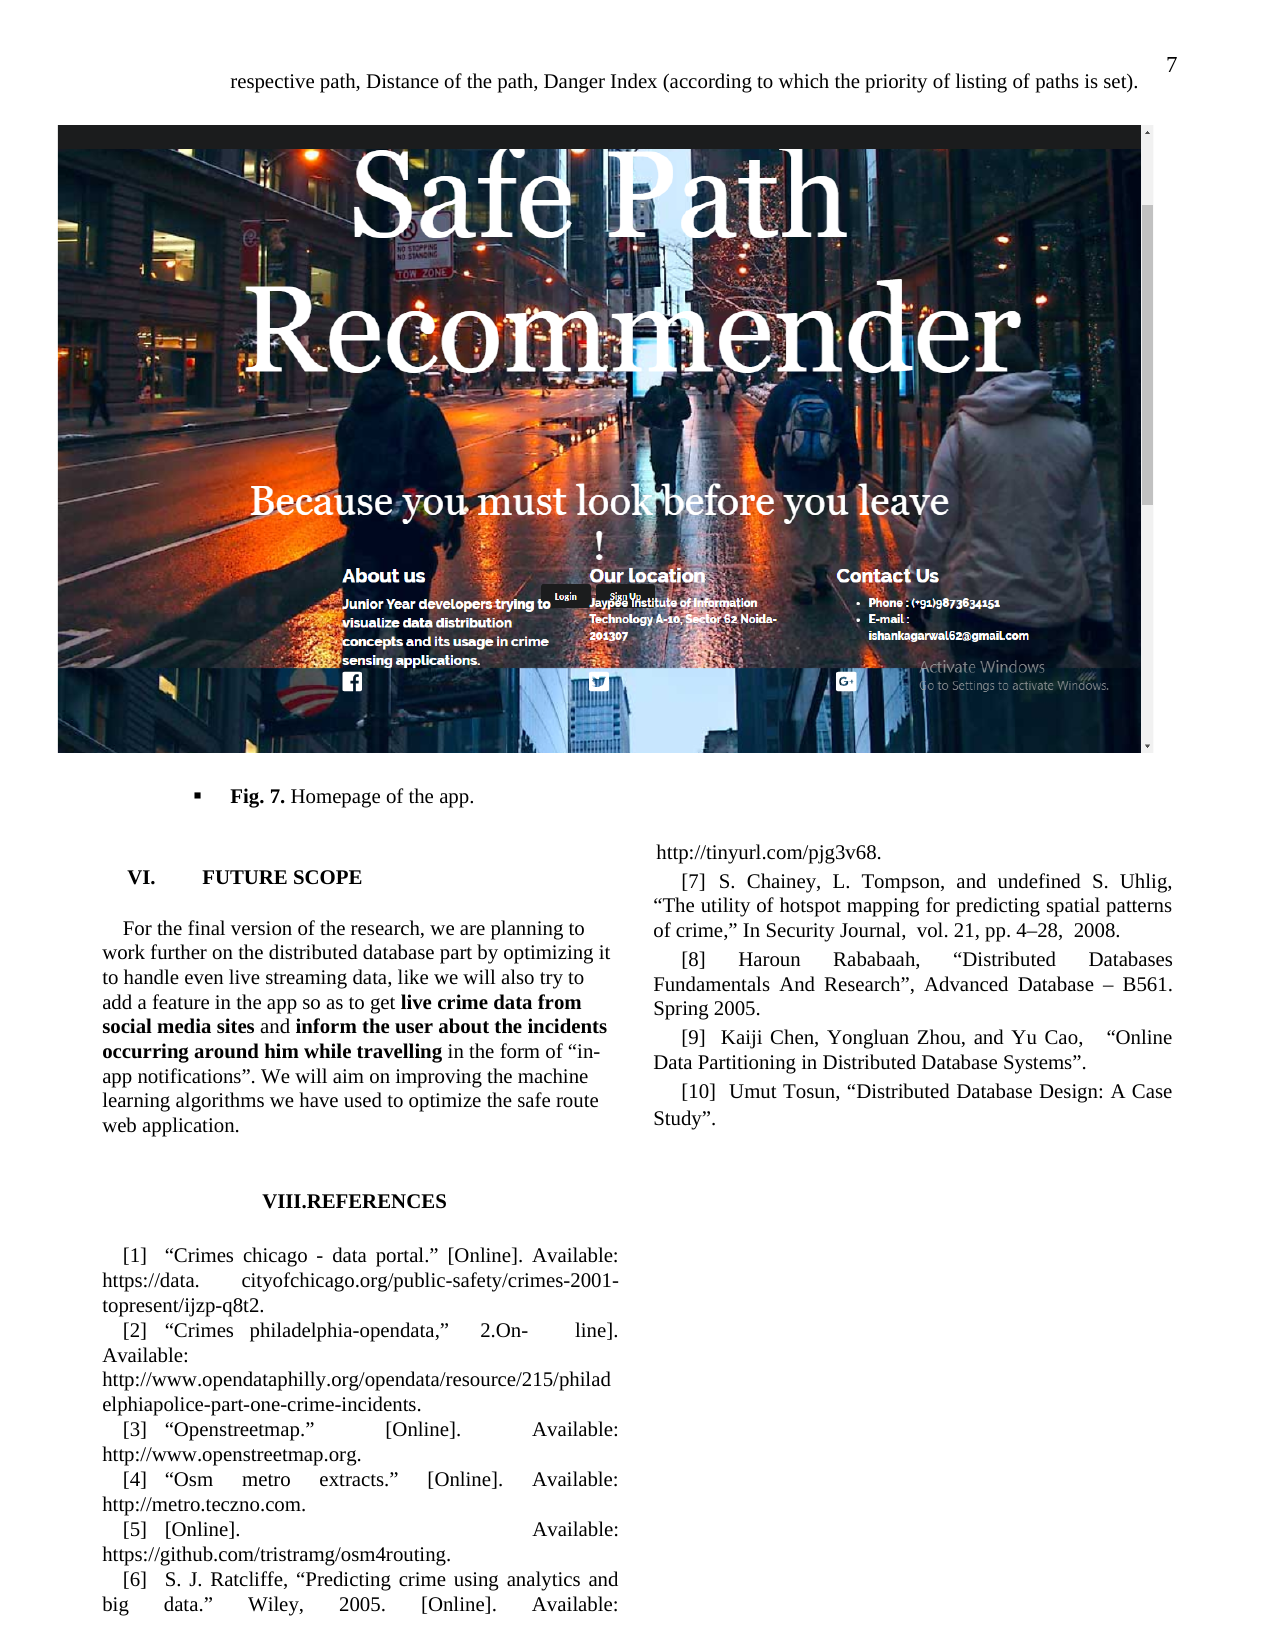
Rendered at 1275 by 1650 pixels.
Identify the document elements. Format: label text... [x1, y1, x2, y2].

text [9] Kaiji Chen, Yongluan Zhou, and Yu Cao, “Online Data Partitioning in Distributed Database Systems”. [653, 1025, 1173, 1074]
text VIII.REFERENCES [89, 1189, 619, 1213]
text [10] Umut Tosun, “Distributed Database Design: A Case Study”. [653, 1079, 1173, 1130]
text For the final version of the research, we are planning to work further on the distributed database part by optimizing it to handle even live streaming data, like we will also try to add a feature in the app so as to get live crime data from social media sites and inform the user about the incidents occurring around him while travelling in the form of “in-app notifications”. We will aim on improving the machine learning algorithms we have used to optimize the safe route web application. [102, 916, 619, 1137]
text [8] Haroun Rababaah, “Distributed Databases Fundamentals And Research”, Advanced Database – B561. Spring 2005. [653, 947, 1173, 1020]
text [6] S. J. Ratcliffe, “Predicting crime using analytics and big data.” Wiley, 2005. [Online]. Available: http://tinyurl.com/pjg3v68. [656, 840, 1173, 864]
text [3] “Openstreetmap.” [Online]. Available: http://www.openstreetmap.org. [102, 1417, 619, 1466]
text [1] “Crimes chicago - data portal.” [Online]. Available: https://data. cityofchicago.org/public-safety/crimes-2001-topresent/ijzp-q8t2. [102, 1243, 619, 1317]
text [2] “Crimes philadelphia-opendata,” 2.On- line]. Available: http://www.opendataphilly.org/opendata/resource/215/philadelphiapolice-part-one-crime-incidents. [102, 1318, 619, 1416]
text [5] [Online]. Available: https://github.com/tristramg/osm4routing. [102, 1517, 619, 1566]
list Fig. 7. Homepage of the app. [193, 784, 1172, 808]
picture [57, 125, 1154, 753]
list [193, 69, 1186, 93]
text [4] “Osm metro extracts.” [Online]. Available: http://metro.teczno.com. [102, 1467, 619, 1516]
list FUTURE SCOPE [127, 865, 619, 889]
text [6] S. J. Ratcliffe, “Predicting crime using analytics and big data.” Wiley, 2005. [Online]. Available: http://tinyurl.com/pjg3v68. [102, 1567, 619, 1616]
text [7] S. Chainey, L. Tompson, and undefined S. Uhlig, “The utility of hotspot mapping for predicting spatial patterns of crime,” In Security Journal, vol. 21, pp. 4–28, 2008. [653, 869, 1173, 942]
